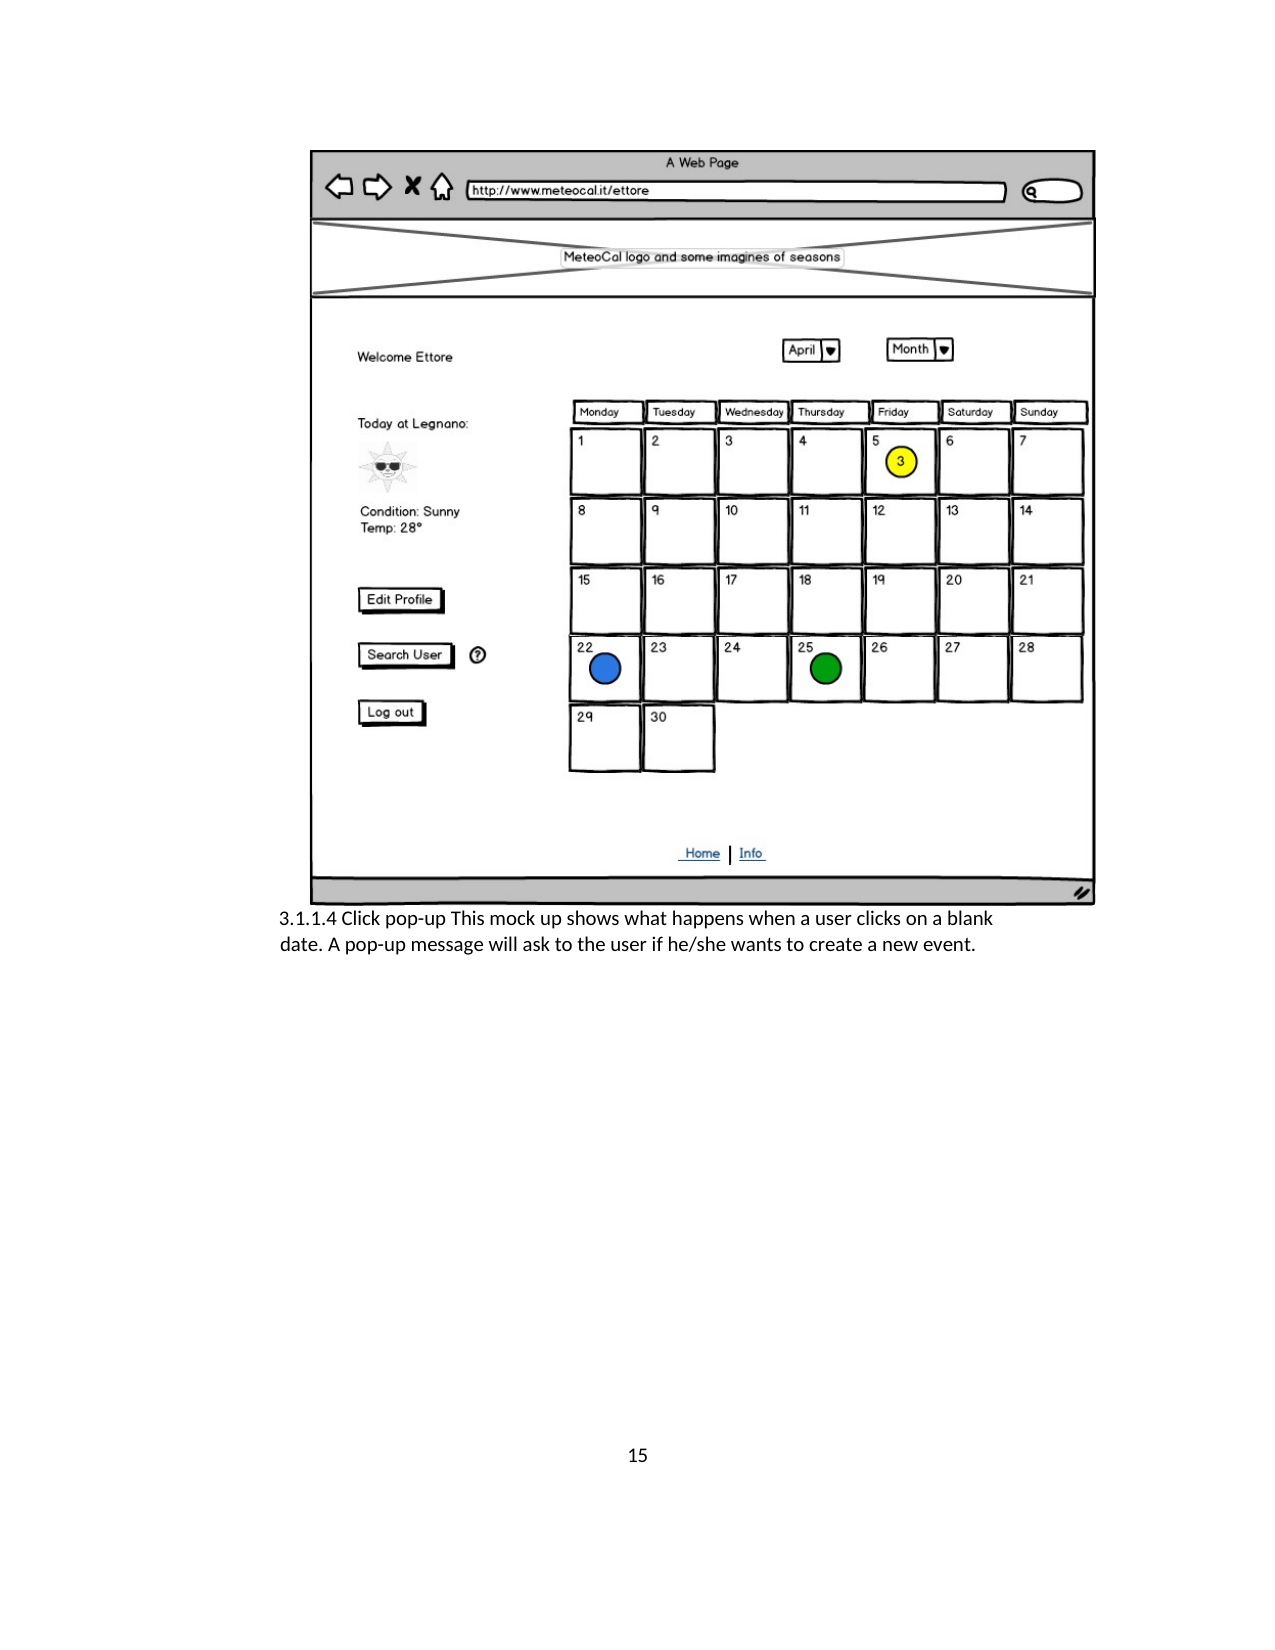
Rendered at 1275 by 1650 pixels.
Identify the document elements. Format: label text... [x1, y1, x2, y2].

text 3.1.1.4 Click pop-up This mock up shows what happens when a user clicks on a blank date. A pop-up message will ask to the user if he/she wants to create a new event. [279, 905, 995, 957]
picture [309, 150, 1096, 906]
